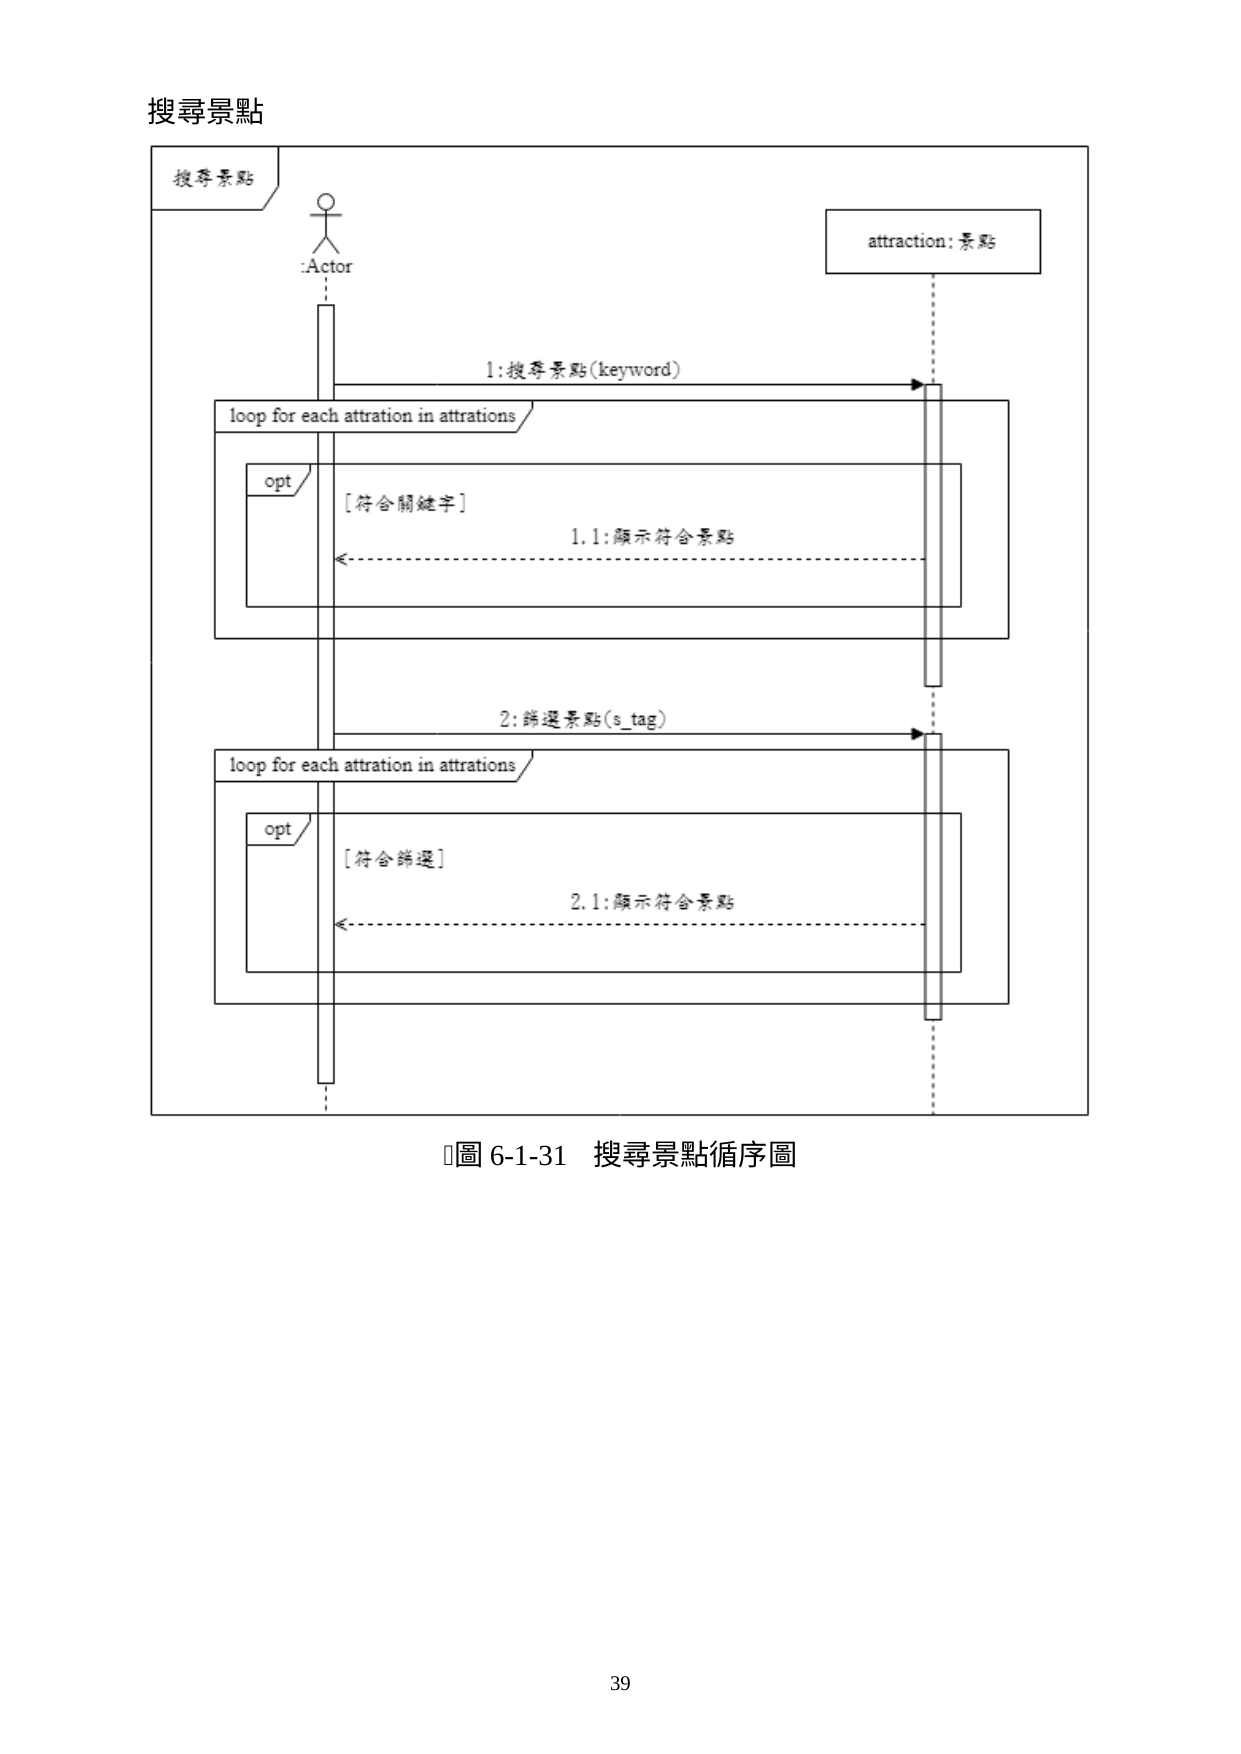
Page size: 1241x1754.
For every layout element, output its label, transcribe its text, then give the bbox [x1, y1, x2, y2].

text 搜尋景點 [89, 89, 1152, 131]
picture [135, 131, 1105, 1132]
